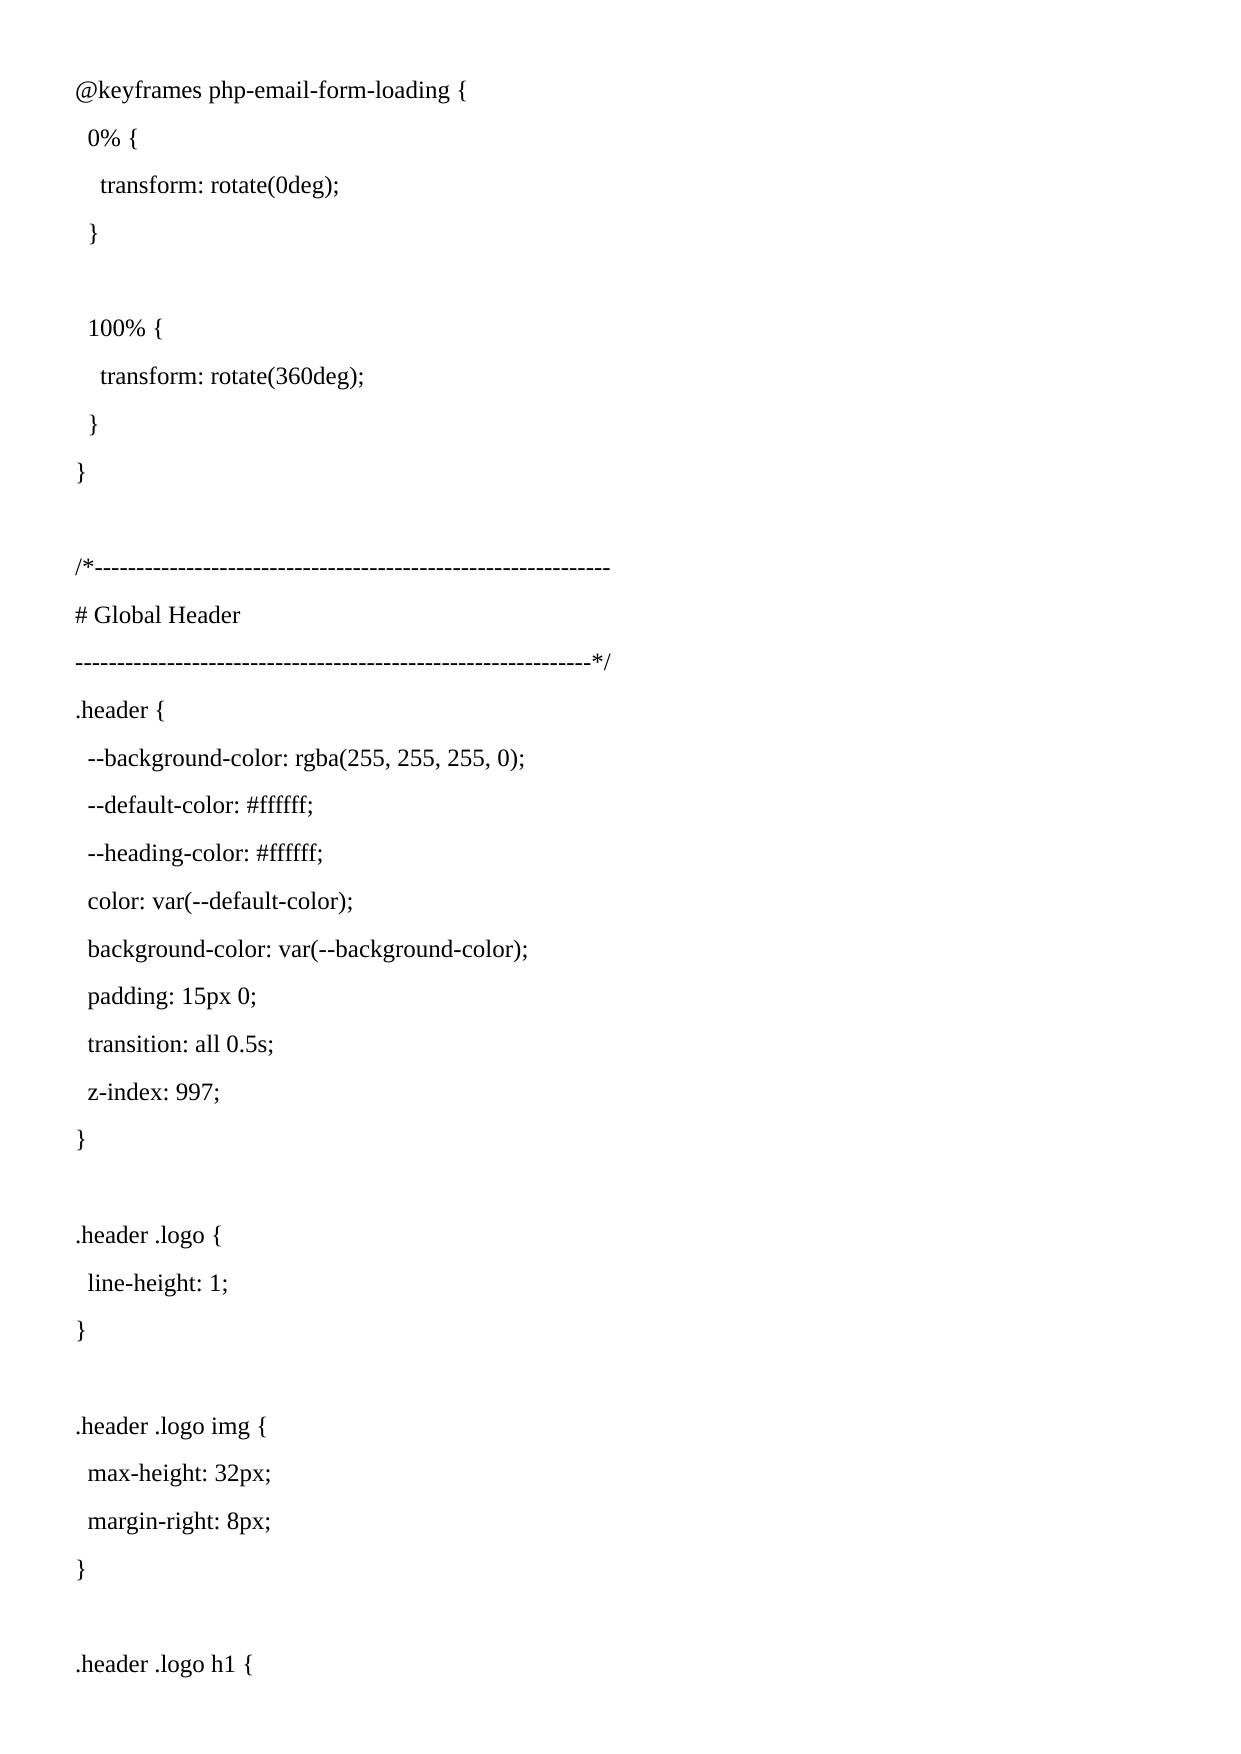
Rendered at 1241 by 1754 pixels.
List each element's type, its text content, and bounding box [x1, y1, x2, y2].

text # Global Header [75, 600, 1165, 628]
text } [75, 409, 1165, 438]
text } [75, 1315, 1165, 1344]
text } [75, 218, 1165, 247]
text color: var(--default-color); [75, 886, 1165, 915]
text 100% { [75, 313, 1165, 342]
text } [75, 457, 1165, 485]
text line-height: 1; [75, 1268, 1165, 1296]
text --heading-color: #ffffff; [75, 838, 1165, 867]
text } [75, 1554, 1165, 1583]
text transform: rotate(0deg); [75, 170, 1165, 199]
text padding: 15px 0; [75, 981, 1165, 1010]
text z-index: 997; [75, 1077, 1165, 1106]
text margin-right: 8px; [75, 1506, 1165, 1535]
text --------------------------------------------------------------*/ [75, 647, 1165, 676]
text background-color: var(--background-color); [75, 934, 1165, 962]
text .header { [75, 695, 1165, 724]
text /*-------------------------------------------------------------- [75, 552, 1165, 581]
text @keyframes php-email-form-loading { [75, 75, 1165, 104]
text .header .logo img { [75, 1411, 1165, 1439]
text transition: all 0.5s; [75, 1029, 1165, 1058]
text transform: rotate(360deg); [75, 361, 1165, 390]
text .header .logo { [75, 1220, 1165, 1249]
text .header .logo h1 { [75, 1649, 1165, 1678]
text max-height: 32px; [75, 1458, 1165, 1487]
text --background-color: rgba(255, 255, 255, 0); [75, 743, 1165, 772]
text --default-color: #ffffff; [75, 791, 1165, 819]
text 0% { [75, 123, 1165, 151]
text } [75, 1124, 1165, 1153]
